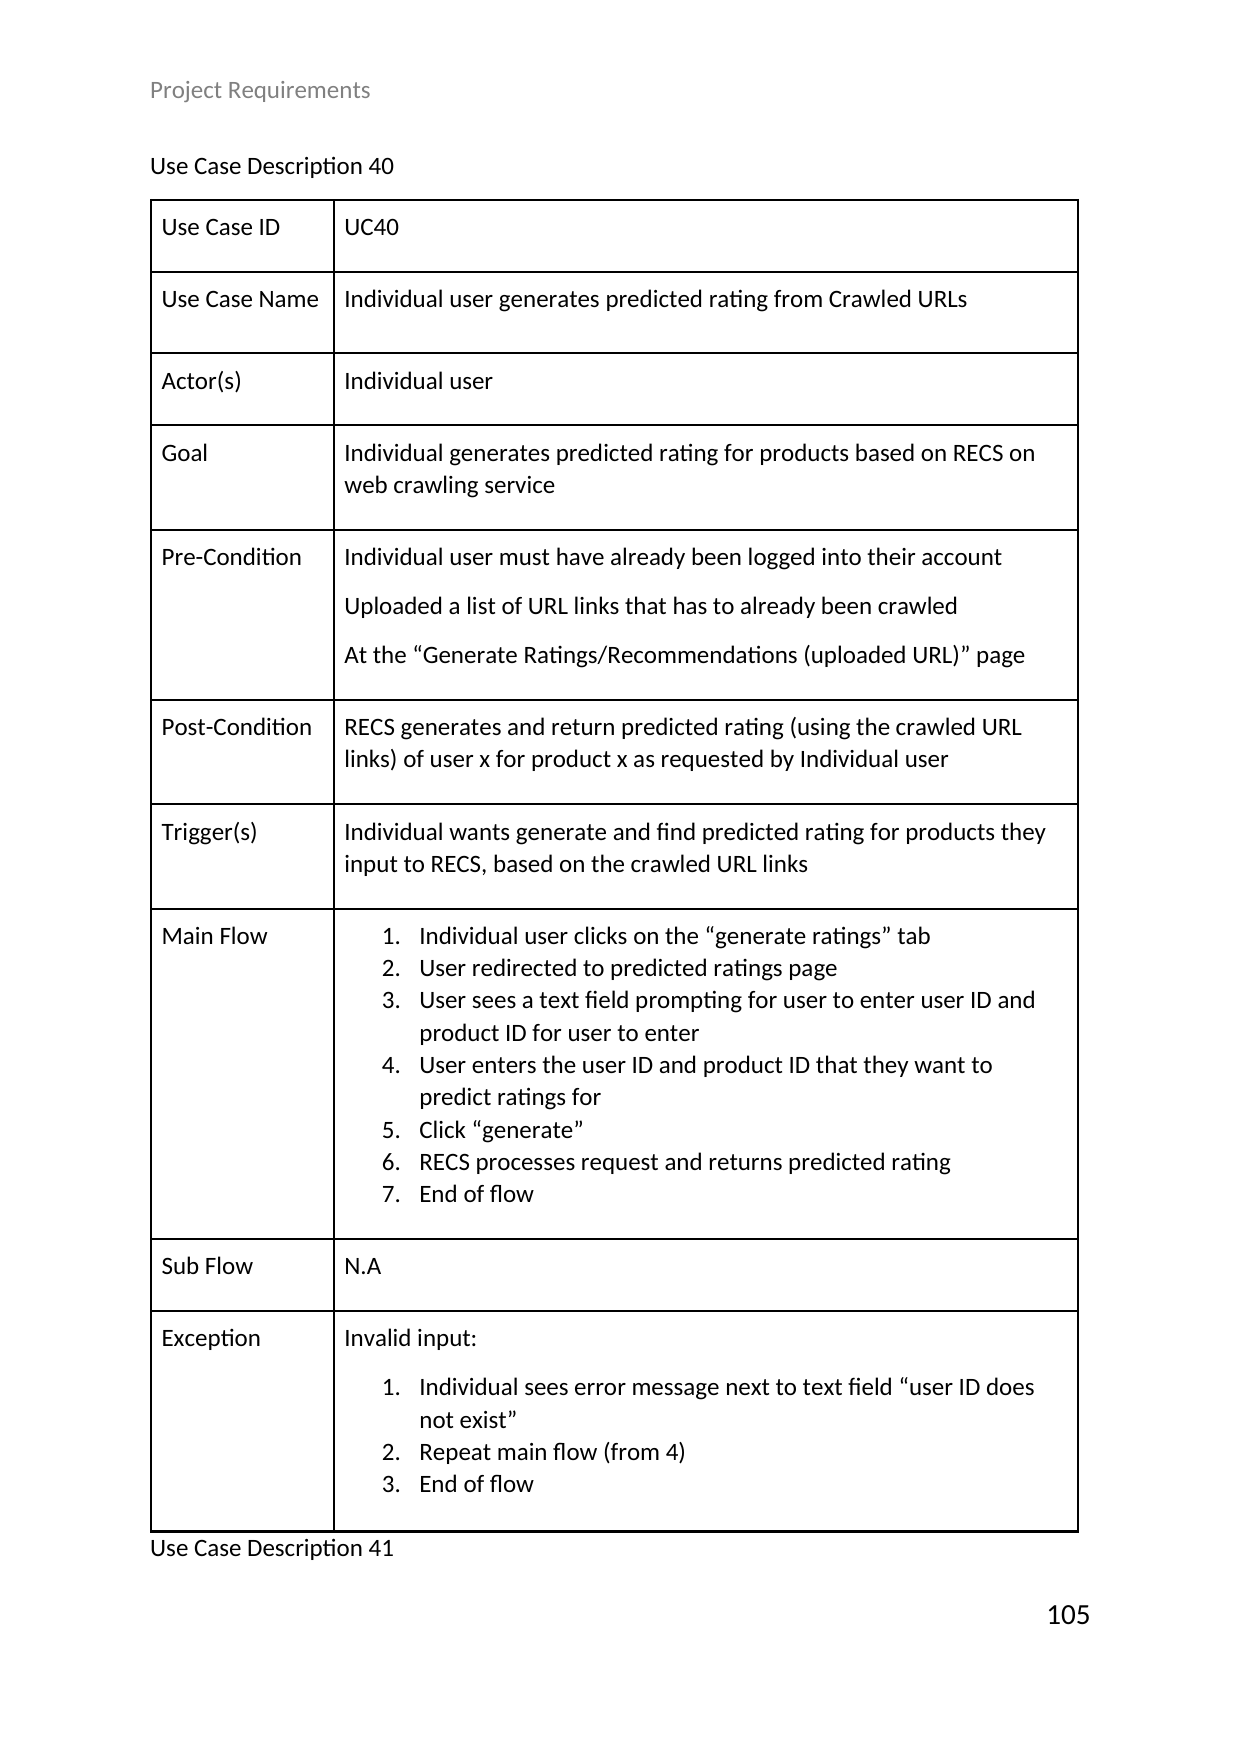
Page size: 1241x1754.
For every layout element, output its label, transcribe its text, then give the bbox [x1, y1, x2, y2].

table_cell RECS generates and return predicted rating (using the crawled URL links) of user x for product x as requested by Individual user [335, 701, 1077, 803]
table_cell Trigger(s) [152, 805, 333, 907]
table_cell Invalid input: Individual sees error message next to text field “user ID does not exist” Repeat main flow (from 4) End of flow [335, 1312, 1077, 1530]
table_cell Exception [152, 1312, 333, 1530]
table_cell Actor(s) [152, 354, 333, 424]
table_cell Individual wants generate and find predicted rating for products they input to RECS, based on the crawled URL links [335, 805, 1077, 907]
table_cell Individual user must have already been logged into their account Uploaded a list of URL links that has to already been crawled At the “Generate Ratings/Recommendations (uploaded URL)” page [335, 531, 1077, 699]
text Use Case Description 41 [150, 1532, 1090, 1563]
table_cell Goal [152, 426, 333, 529]
table_header UC40 [335, 201, 1077, 271]
table_cell Individual generates predicted rating for products based on RECS on web crawling service [335, 426, 1077, 529]
text Use Case Description 40 [150, 150, 1090, 181]
table_cell Pre-Condition [152, 531, 333, 699]
table_cell Individual user clicks on the “generate ratings” tab User redirected to predicted ratings page User sees a text field prompting for user to enter user ID and product ID for user to enter User enters the user ID and product ID that they want to predict ratings for Click “generate” RECS processes request and returns predicted rating End of flow [335, 910, 1077, 1238]
table_cell Use Case Name [152, 273, 333, 352]
table_cell Post-Condition [152, 701, 333, 803]
table_cell N.A [335, 1240, 1077, 1310]
table_cell Sub Flow [152, 1240, 333, 1310]
table_header Use Case ID [152, 201, 333, 271]
table_cell Main Flow [152, 910, 333, 1238]
table_cell Individual user generates predicted rating from Crawled URLs [335, 273, 1077, 352]
table_cell Individual user [335, 354, 1077, 424]
